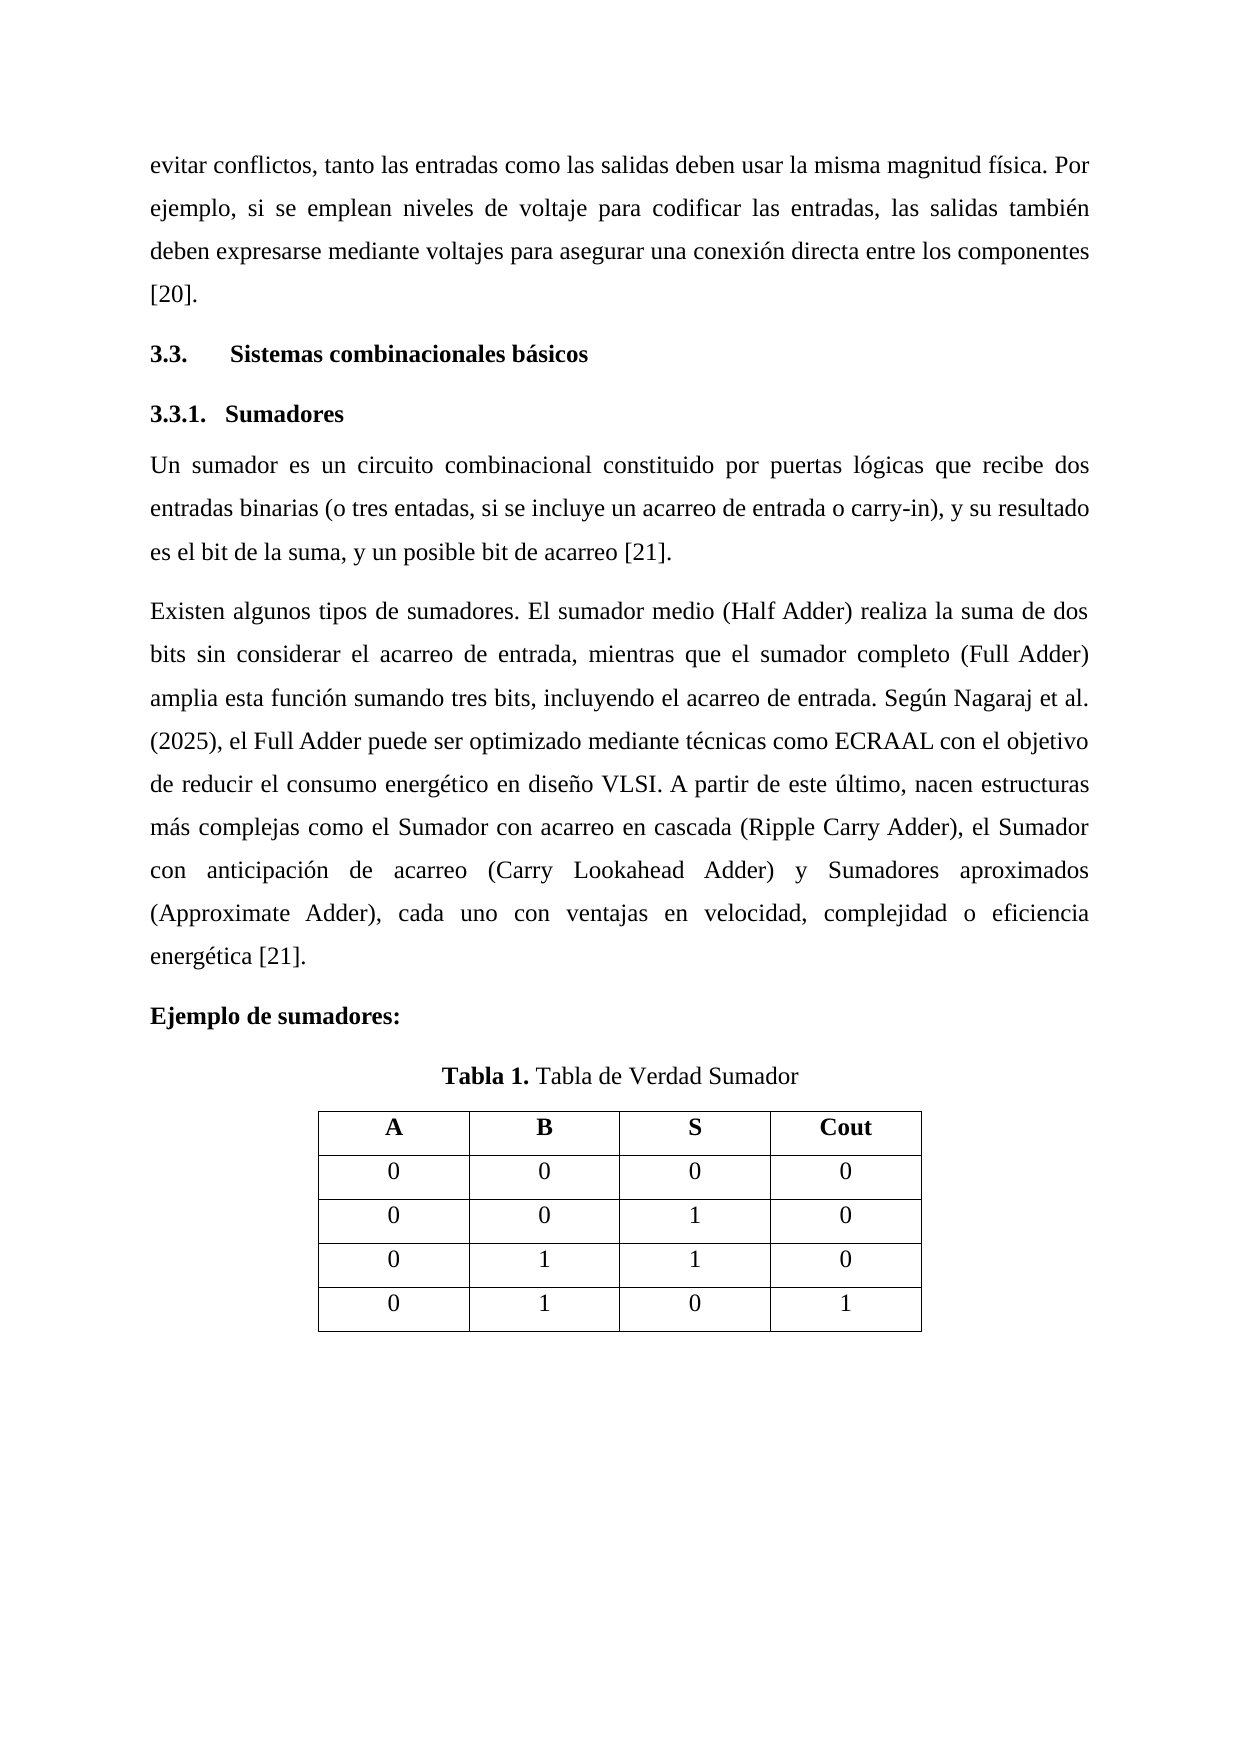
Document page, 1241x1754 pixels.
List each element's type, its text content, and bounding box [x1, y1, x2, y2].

table_header B [470, 1112, 619, 1155]
subtitle Sumadores [150, 399, 1090, 428]
table_cell 1 [470, 1244, 619, 1287]
table_cell 0 [771, 1156, 921, 1199]
table_cell 0 [319, 1244, 469, 1287]
table_cell 0 [620, 1288, 770, 1331]
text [150, 150, 1090, 308]
table_cell 0 [620, 1156, 770, 1199]
table_header Cout [771, 1112, 921, 1155]
text Tabla 1. Tabla de Verdad Sumador [150, 1061, 1090, 1090]
table_header A [319, 1112, 469, 1155]
table_cell 0 [470, 1200, 619, 1243]
text Ejemplo de sumadores: [150, 1001, 1090, 1030]
subtitle Sistemas combinacionales básicos [150, 339, 1090, 368]
table_cell 0 [319, 1200, 469, 1243]
text Un sumador es un circuito combinacional constituido por puertas lógicas que recibe dos entradas binarias (o tres entadas, si se incluye un acarreo de entrada o carry-in), y su resultado es el bit de la suma, y un posible bit de acarreo . [150, 450, 1090, 565]
table_header S [620, 1112, 770, 1155]
table_cell 0 [319, 1288, 469, 1331]
table_cell 1 [470, 1288, 619, 1331]
table_cell 0 [771, 1200, 921, 1243]
table_cell 0 [771, 1244, 921, 1287]
text Existen algunos tipos de sumadores. El sumador medio (Half Adder) realiza la suma de dos bits sin considerar el acarreo de entrada, mientras que el sumador completo (Full Adder) amplia esta función sumando tres bits, incluyendo el acarreo de entrada. Según Nagaraj et al. (2025), el Full Adder puede ser optimizado mediante técnicas como ECRAAL con el objetivo de reducir el consumo energético en diseño VLSI. A partir de este último, nacen estructuras más complejas como el Sumador con acarreo en cascada (Ripple Carry Adder), el Sumador con anticipación de acarreo (Carry Lookahead Adder) y Sumadores aproximados (Approximate Adder), cada uno con ventajas en velocidad, complejidad o eficiencia energética . [150, 596, 1090, 970]
table_cell 0 [319, 1156, 469, 1199]
table_cell 0 [470, 1156, 619, 1199]
table_cell 1 [771, 1288, 921, 1331]
table_cell 1 [620, 1200, 770, 1243]
table_cell 1 [620, 1244, 770, 1287]
